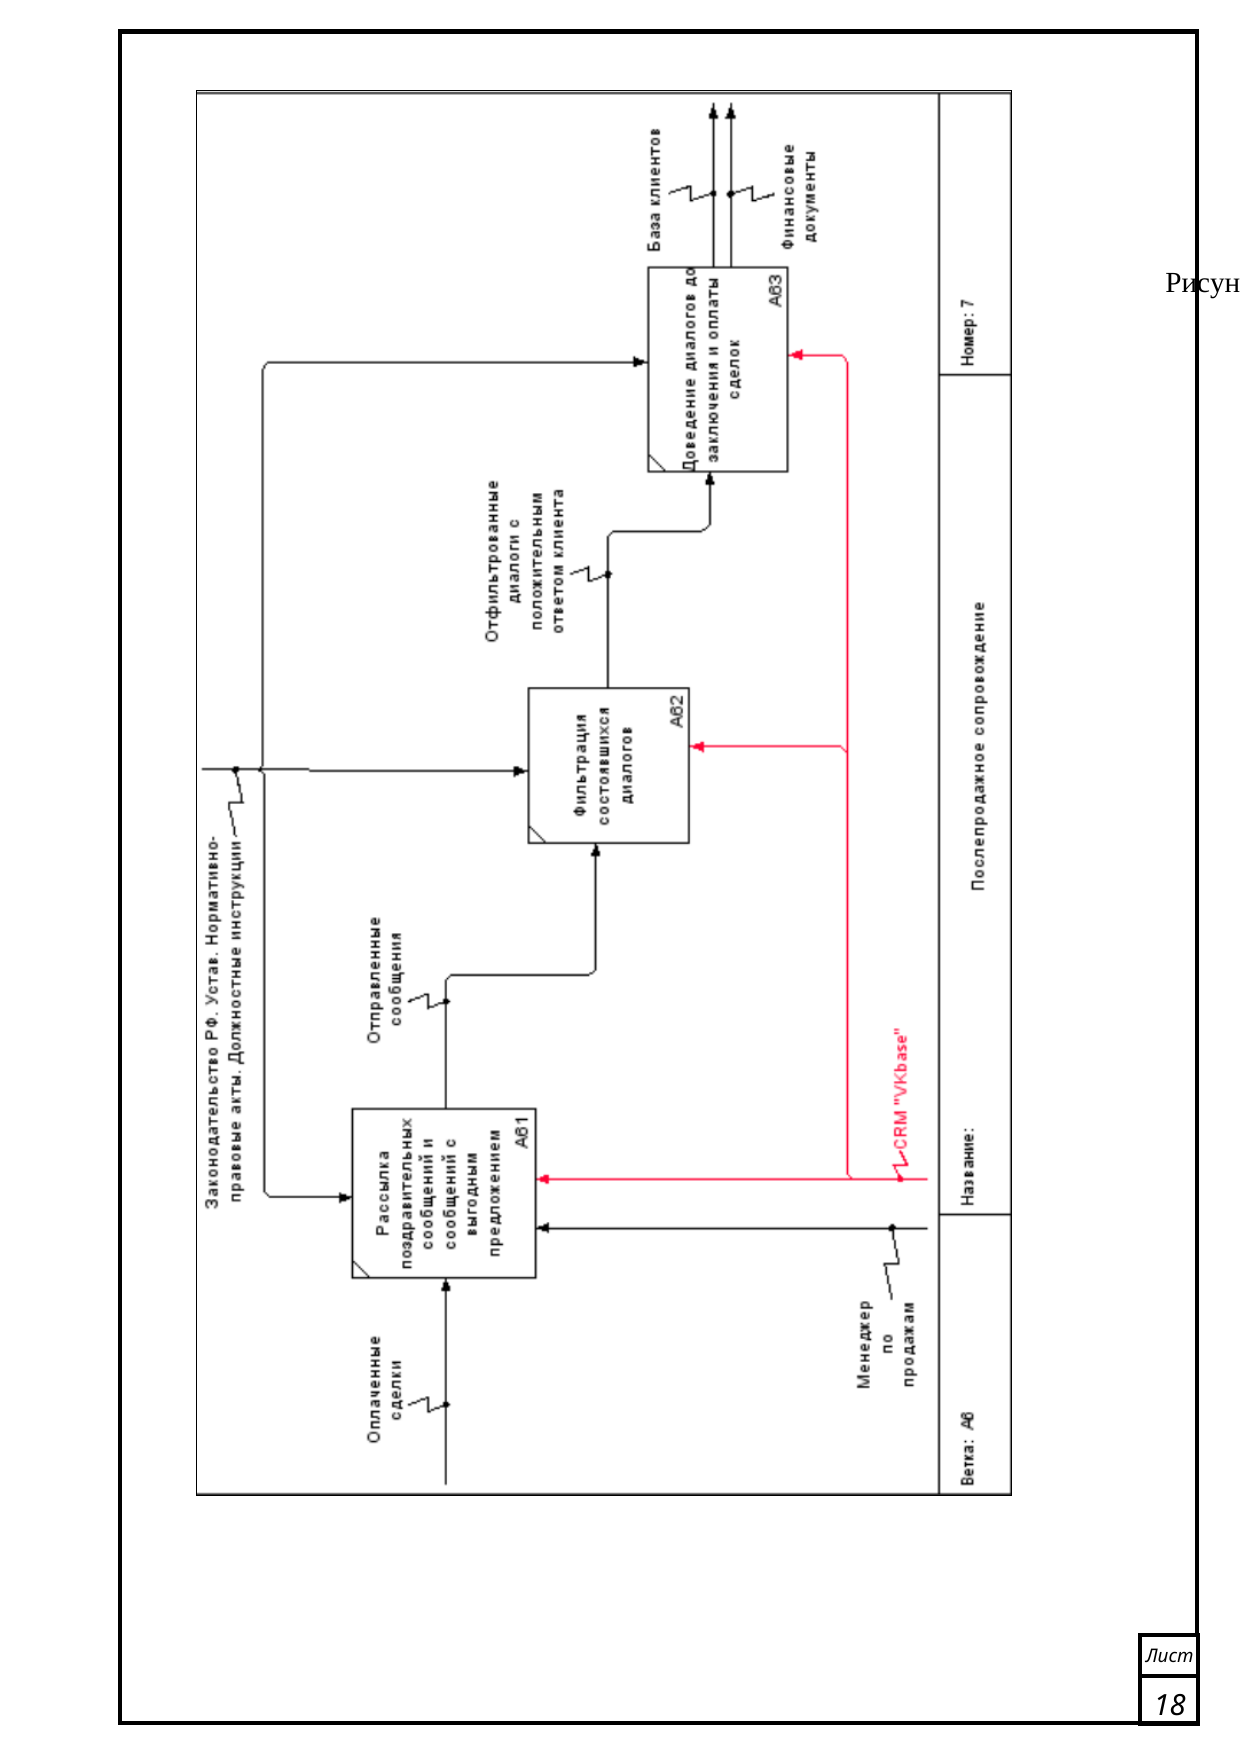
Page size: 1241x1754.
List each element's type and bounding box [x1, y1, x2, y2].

picture [197, 92, 1011, 1495]
